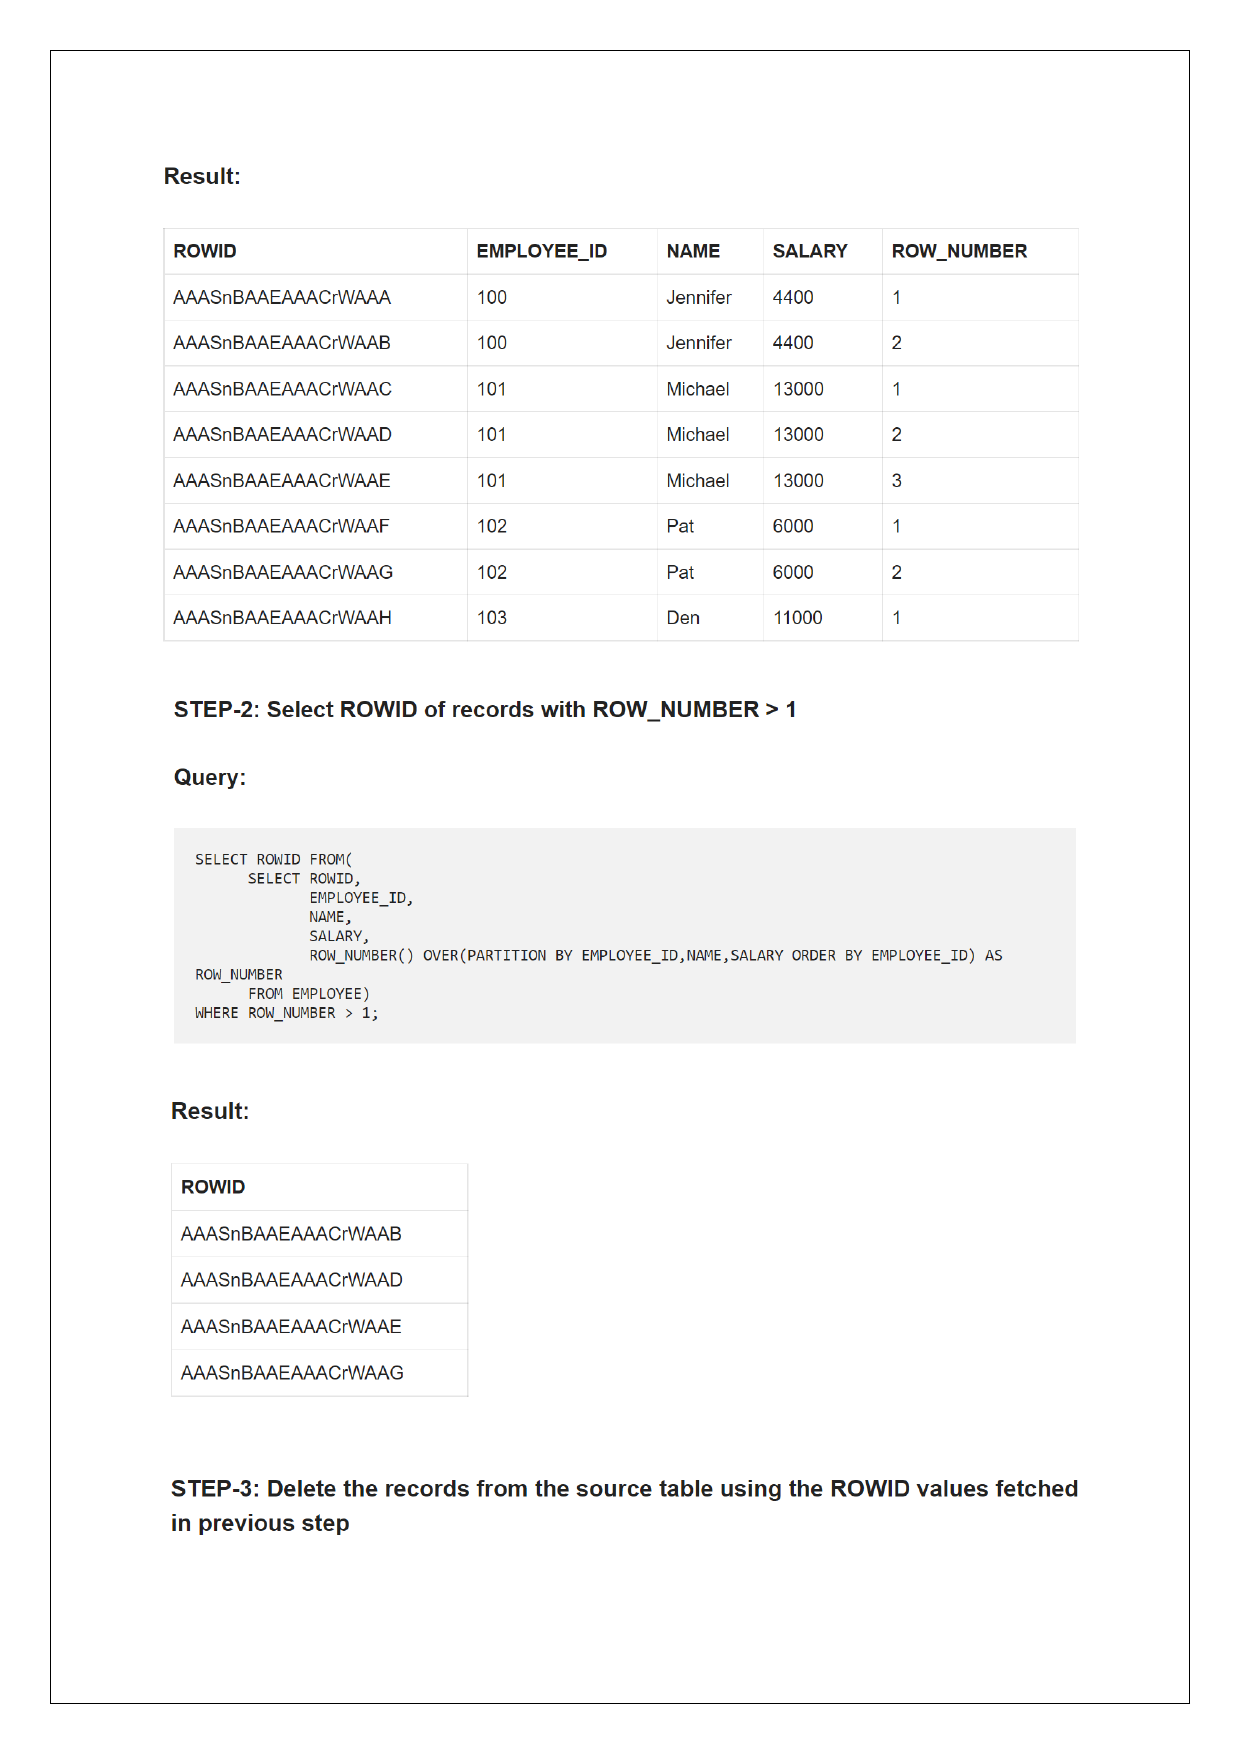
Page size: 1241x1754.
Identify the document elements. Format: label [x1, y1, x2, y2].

picture [150, 150, 1091, 652]
picture [150, 670, 1091, 1061]
picture [150, 1079, 1091, 1554]
